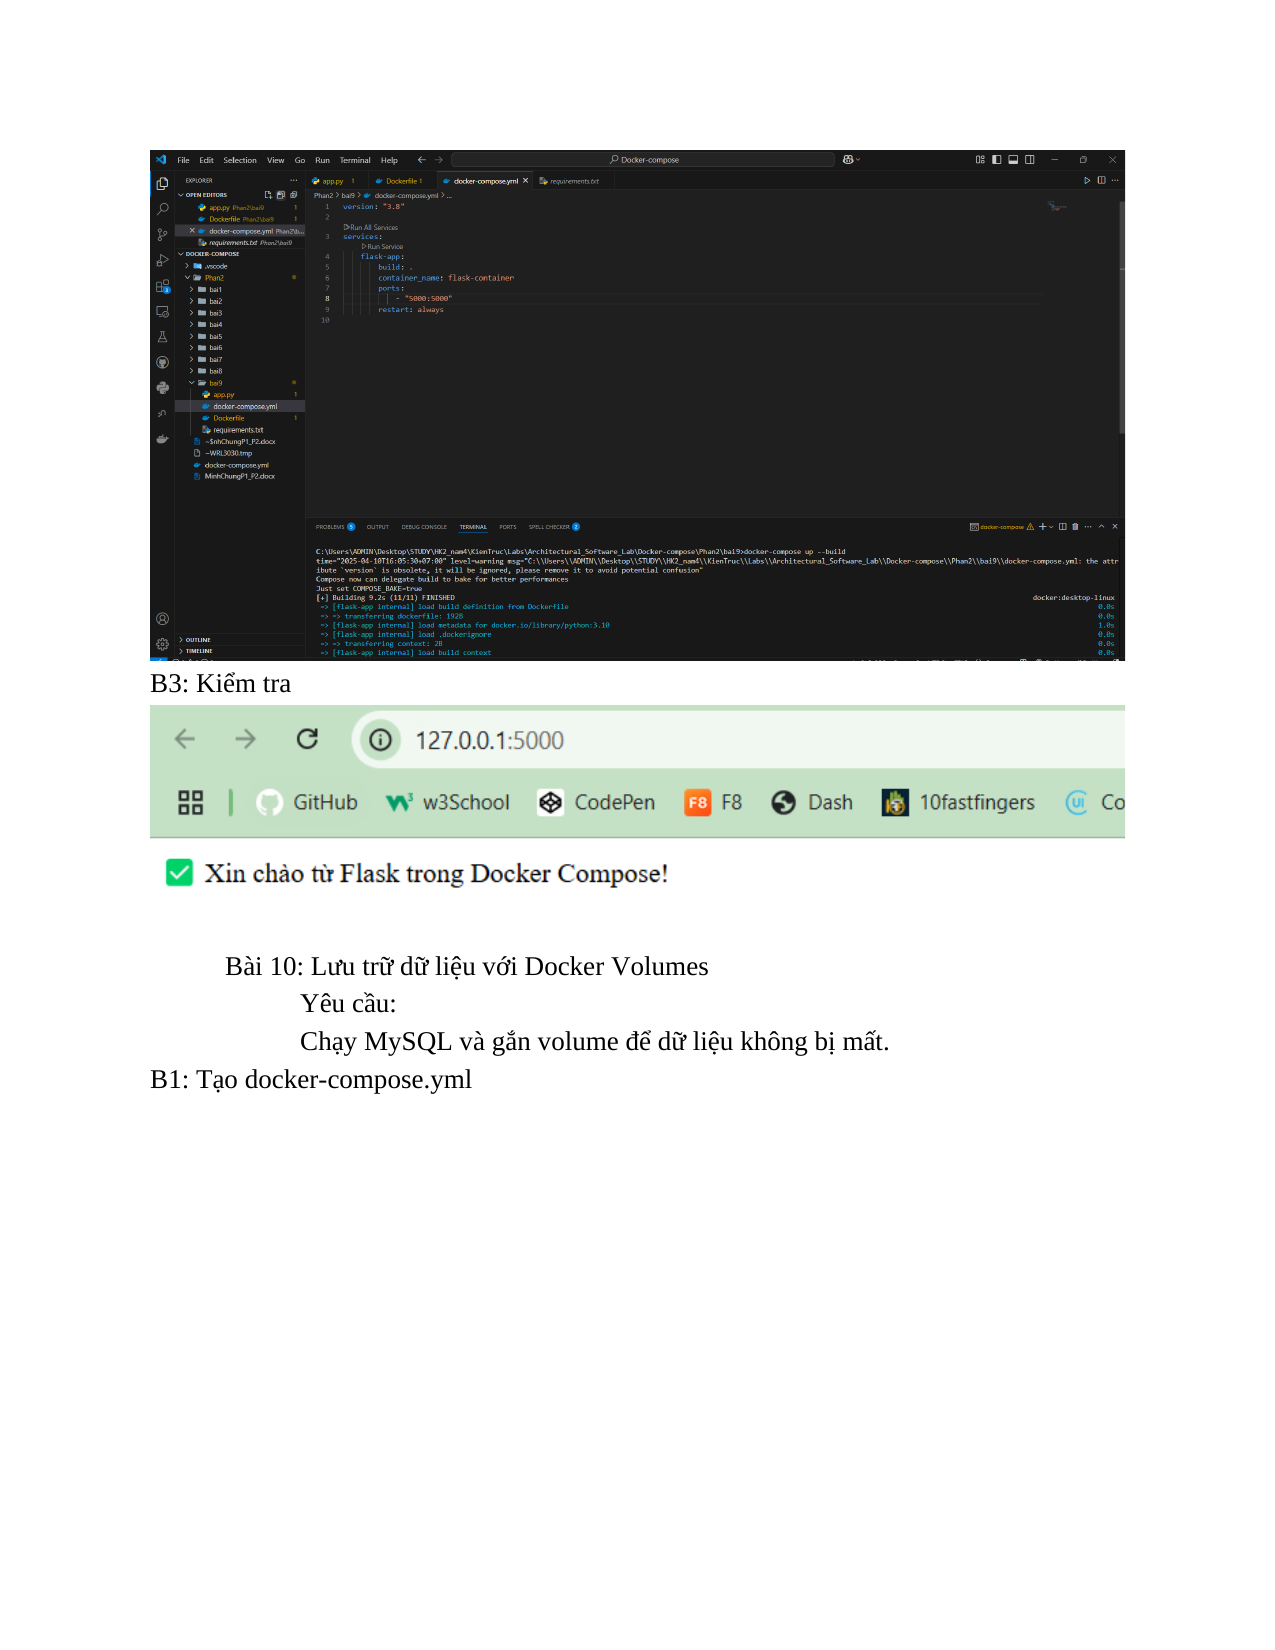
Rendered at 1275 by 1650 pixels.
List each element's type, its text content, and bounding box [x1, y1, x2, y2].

picture [150, 150, 1125, 661]
text B3: Kiểm tra [150, 667, 1125, 698]
text Yêu cầu: [150, 987, 1125, 1018]
picture [150, 705, 1125, 944]
text Bài 10: Lưu trữ dữ liệu với Docker Volumes [150, 950, 1125, 981]
text B1: Tạo docker-compose.yml [150, 1063, 1125, 1094]
text Chạy MySQL và gắn volume để dữ liệu không bị mất. [150, 1025, 1125, 1056]
